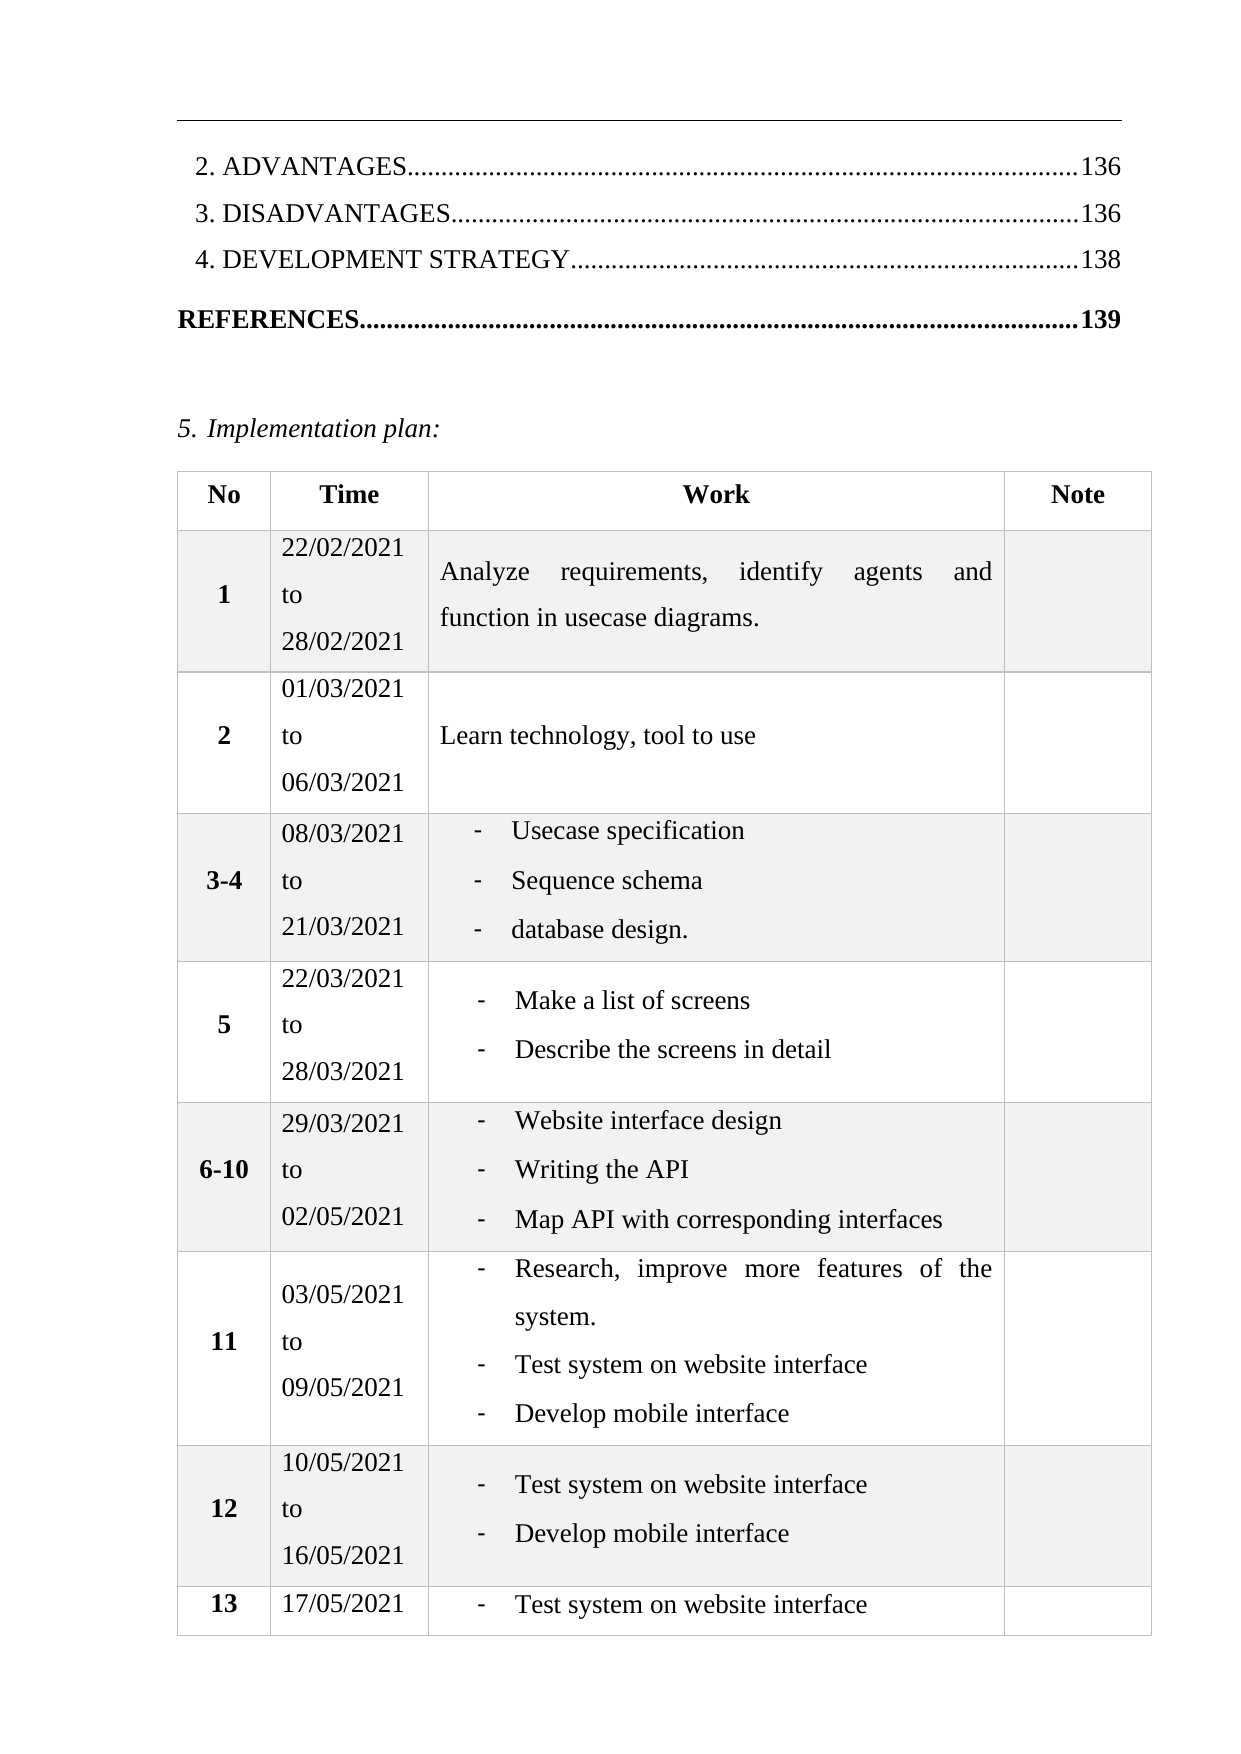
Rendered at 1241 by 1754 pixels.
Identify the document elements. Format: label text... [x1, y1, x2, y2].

text 3. DISADVANTAGES 136 [195, 197, 1122, 228]
table_cell [1005, 1446, 1151, 1586]
table_cell 22/03/2021 to 28/03/2021 [271, 962, 428, 1102]
text 2. ADVANTAGES 136 [195, 150, 1122, 181]
table_cell 03/05/2021 to 09/05/2021 [271, 1252, 428, 1445]
table_cell Research, improve more features of the system. Test system on website interface Develop mobile interface [429, 1252, 1004, 1445]
table_cell 6-10 [178, 1103, 270, 1251]
table_cell 12 [178, 1446, 270, 1586]
table_cell [1005, 531, 1151, 671]
table_cell 3-4 [178, 814, 270, 961]
table_cell [1005, 814, 1151, 961]
table_header Work [429, 472, 1004, 530]
table_cell [1005, 1103, 1151, 1251]
table_cell 11 [178, 1252, 270, 1445]
text 4. DEVELOPMENT STRATEGY 138 [195, 243, 1122, 275]
table_cell 08/03/2021 to 21/03/2021 [271, 814, 428, 961]
list Implementation plan: [177, 412, 1141, 443]
table_cell 10/05/2021 to 16/05/2021 [271, 1446, 428, 1586]
table_cell Learn technology, tool to use [429, 673, 1004, 812]
table_cell Analyze requirements, identify agents and function in usecase diagrams. [429, 531, 1004, 671]
table_cell Usecase specification Sequence schema database design. [429, 814, 1004, 961]
table_cell 22/02/2021 to 28/02/2021 [271, 531, 428, 671]
table_cell 01/03/2021 to 06/03/2021 [271, 673, 428, 812]
table_cell 5 [178, 962, 270, 1102]
table_header Time [271, 472, 428, 530]
table_cell 2 [178, 673, 270, 812]
table_cell 29/03/2021 to 02/05/2021 [271, 1103, 428, 1251]
text REFERENCES 139 [177, 303, 1122, 334]
table_cell [1005, 962, 1151, 1102]
table_cell Make a list of screens Describe the screens in detail [429, 962, 1004, 1102]
table_cell Test system on website interface Develop mobile interface [429, 1446, 1004, 1586]
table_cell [271, 1587, 428, 1635]
table_cell [1005, 1252, 1151, 1445]
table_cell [429, 1587, 1004, 1635]
table_header Note [1005, 472, 1151, 530]
table_cell Website interface design Writing the API Map API with corresponding interfaces [429, 1103, 1004, 1251]
table_cell [1005, 673, 1151, 812]
table_cell 1 [178, 531, 270, 671]
table_cell 13 [178, 1587, 270, 1635]
table_cell [1005, 1587, 1151, 1635]
table_header No [178, 472, 270, 530]
